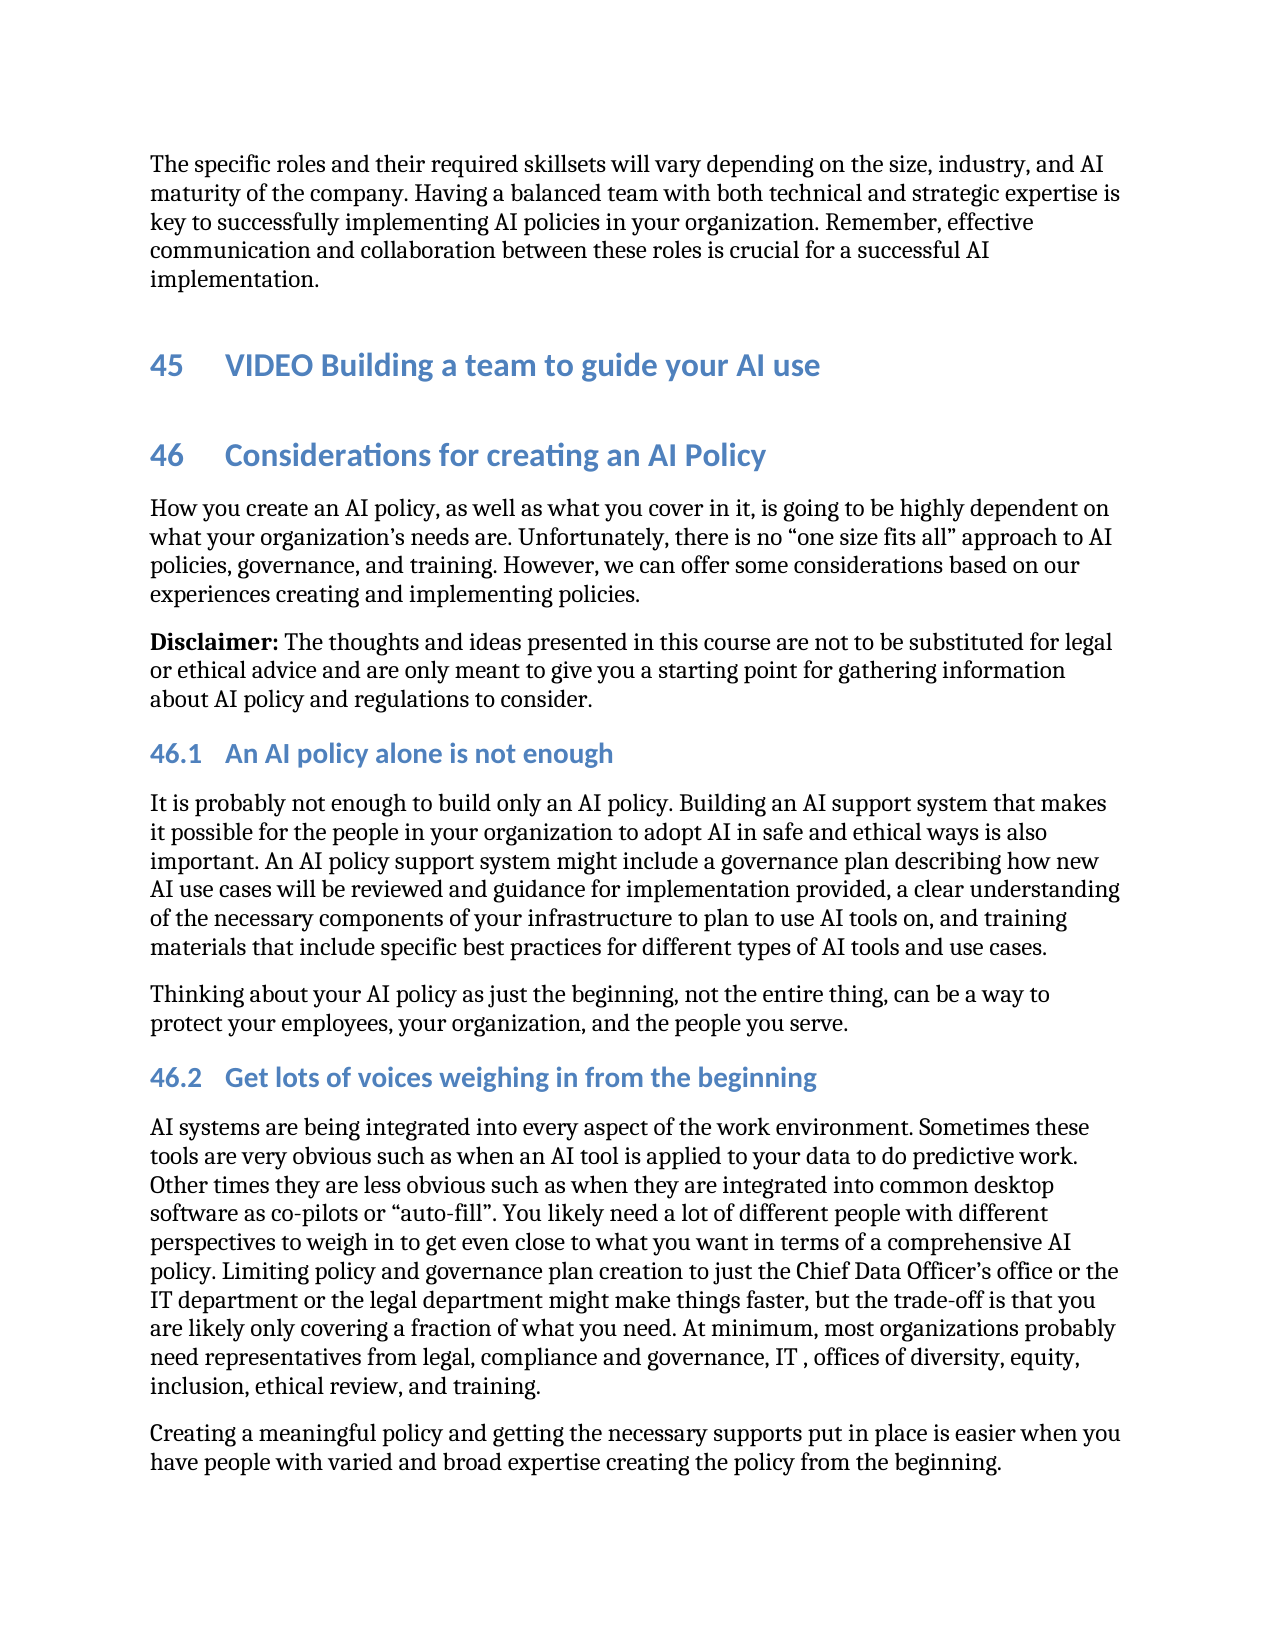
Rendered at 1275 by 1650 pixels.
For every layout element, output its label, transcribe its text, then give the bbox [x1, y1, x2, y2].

subtitle 46.1 An AI policy alone is not enough [150, 735, 1125, 770]
text Thinking about your AI policy as just the beginning, not the entire thing, can be a way to protect your employees, your organization, and the people you serve. [150, 980, 1125, 1038]
text It is probably not enough to build only an AI policy. Building an AI support system that makes it possible for the people in your organization to adopt AI in safe and ethical ways is also important. An AI policy support system might include a governance plan describing how new AI use cases will be reviewed and guidance for implementation provided, a clear understanding of the necessary components of your infrastructure to plan to use AI tools on, and training materials that include specific best practices for different types of AI tools and use cases. [150, 789, 1125, 962]
subtitle 45 VIDEO Building a team to guide your AI use [150, 344, 1125, 384]
text How you create an AI policy, as well as what you cover in it, is going to be highly dependent on what your organization’s needs are. Unfortunately, there is no “one size fits all” approach to AI policies, governance, and training. However, we can offer some considerations based on our experiences creating and implementing policies. [150, 494, 1125, 609]
subtitle 46.2 Get lots of voices weighing in from the beginning [150, 1059, 1125, 1094]
text The specific roles and their required skillsets will vary depending on the size, industry, and AI maturity of the company. Having a balanced team with both technical and strategic expertise is key to successfully implementing AI policies in your organization. Remember, effective communication and collaboration between these roles is crucial for a successful AI implementation. [150, 150, 1125, 294]
text Creating a meaningful policy and getting the necessary supports put in place is easier when you have people with varied and broad expertise creating the policy from the beginning. [150, 1419, 1125, 1477]
text Disclaimer: The thoughts and ideas presented in this course are not to be substituted for legal or ethical advice and are only meant to give you a starting point for gathering information about AI policy and regulations to consider. [150, 628, 1125, 714]
text AI systems are being integrated into every aspect of the work environment. Sometimes these tools are very obvious such as when an AI tool is applied to your data to do predictive work. Other times they are less obvious such as when they are integrated into common desktop software as co-pilots or “auto-fill”. You likely need a lot of different people with different perspectives to weigh in to get even close to what you want in terms of a comprehensive AI policy. Limiting policy and governance plan creation to just the Chief Data Officer’s office or the IT department or the legal department might make things faster, but the trade-off is that you are likely only covering a fraction of what you need. At minimum, most organizations probably need representatives from legal, compliance and governance, IT , offices of diversity, equity, inclusion, ethical review, and training. [150, 1113, 1125, 1401]
subtitle 46 Considerations for creating an AI Policy [150, 434, 1125, 475]
